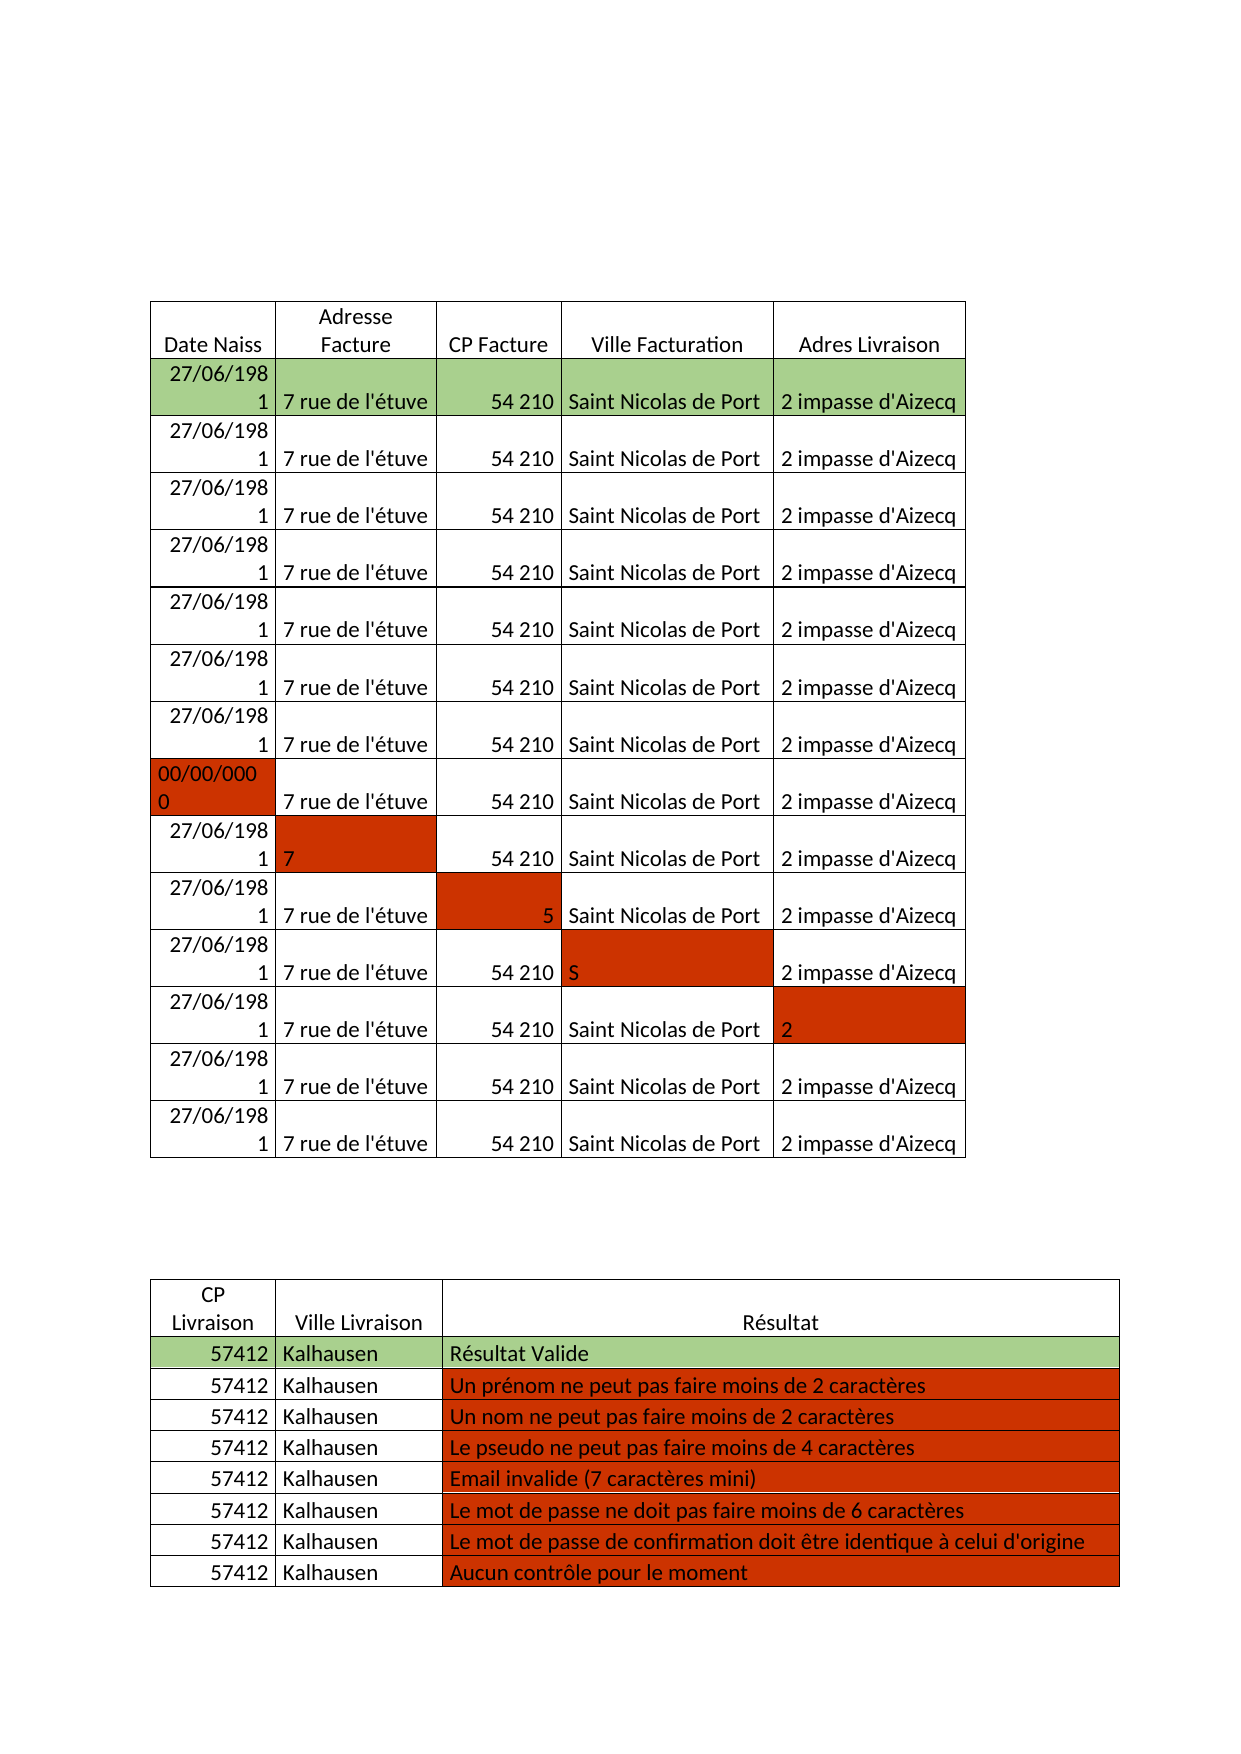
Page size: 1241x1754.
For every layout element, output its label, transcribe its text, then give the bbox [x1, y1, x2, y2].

table_cell 7 rue de l'étuve [276, 759, 436, 815]
table_cell Kalhausen [276, 1494, 442, 1524]
table_header Date Naiss [151, 302, 275, 358]
table_cell 54 210 [437, 588, 561, 643]
table_cell 2 impasse d'Aizecq [774, 930, 965, 986]
table_cell 7 rue de l'étuve [276, 930, 436, 986]
table_cell Kalhausen [276, 1462, 442, 1492]
table_cell 57412 [151, 1556, 275, 1586]
table_cell 2 [774, 987, 965, 1043]
table_cell 7 rue de l'étuve [276, 530, 436, 586]
table_cell 7 rue de l'étuve [276, 588, 436, 643]
table_cell 2 impasse d'Aizecq [774, 873, 965, 929]
table_cell 57412 [151, 1337, 275, 1367]
table_cell Le pseudo ne peut pas faire moins de 4 caractères [443, 1431, 1119, 1461]
table_cell 5 [437, 873, 561, 929]
table_cell 54 210 [437, 1101, 561, 1157]
table_cell 27/06/1981 [151, 816, 275, 872]
table_cell S [562, 930, 773, 986]
table_cell 2 impasse d'Aizecq [774, 416, 965, 472]
table_cell 27/06/1981 [151, 359, 275, 415]
table_cell Kalhausen [276, 1400, 442, 1430]
table_cell Saint Nicolas de Port [562, 1101, 773, 1157]
table_cell 27/06/1981 [151, 473, 275, 529]
table_cell Kalhausen [276, 1369, 442, 1399]
table_cell 54 210 [437, 1044, 561, 1100]
table_cell Saint Nicolas de Port [562, 987, 773, 1043]
table_cell 27/06/1981 [151, 987, 275, 1043]
table_cell 2 impasse d'Aizecq [774, 645, 965, 701]
table_cell Résultat Valide [443, 1337, 1119, 1367]
table_cell Le mot de passe ne doit pas faire moins de 6 caractères [443, 1494, 1119, 1524]
table_cell Le mot de passe de confirmation doit être identique à celui d'origine [443, 1525, 1119, 1555]
table_header Ville Livraison [276, 1280, 442, 1336]
table_cell 7 rue de l'étuve [276, 987, 436, 1043]
table_cell Saint Nicolas de Port [562, 416, 773, 472]
table_cell 2 impasse d'Aizecq [774, 359, 965, 415]
table_cell Saint Nicolas de Port [562, 645, 773, 701]
table_cell 2 impasse d'Aizecq [774, 530, 965, 586]
table_cell 27/06/1981 [151, 1101, 275, 1157]
table_cell Kalhausen [276, 1431, 442, 1461]
table_cell 7 rue de l'étuve [276, 1044, 436, 1100]
table_cell 2 impasse d'Aizecq [774, 759, 965, 815]
table_cell 7 rue de l'étuve [276, 1101, 436, 1157]
table_cell Kalhausen [276, 1337, 442, 1367]
table_cell Saint Nicolas de Port [562, 1044, 773, 1100]
table_cell Saint Nicolas de Port [562, 759, 773, 815]
table_cell Email invalide (7 caractères mini) [443, 1462, 1119, 1492]
table_cell 57412 [151, 1369, 275, 1399]
table_cell 57412 [151, 1494, 275, 1524]
table_cell 2 impasse d'Aizecq [774, 1101, 965, 1157]
table_cell 7 rue de l'étuve [276, 702, 436, 758]
table_cell 54 210 [437, 416, 561, 472]
table_cell Saint Nicolas de Port [562, 702, 773, 758]
table_cell Kalhausen [276, 1525, 442, 1555]
table_cell Saint Nicolas de Port [562, 473, 773, 529]
table_cell 27/06/1981 [151, 1044, 275, 1100]
table_cell Aucun contrôle pour le moment [443, 1556, 1119, 1586]
table_cell 7 [276, 816, 436, 872]
table_header Adres Livraison [774, 302, 965, 358]
table_cell 27/06/1981 [151, 588, 275, 643]
table_cell Saint Nicolas de Port [562, 873, 773, 929]
table_cell 27/06/1981 [151, 930, 275, 986]
table_cell 7 rue de l'étuve [276, 359, 436, 415]
table_cell Un prénom ne peut pas faire moins de 2 caractères [443, 1369, 1119, 1399]
table_cell Saint Nicolas de Port [562, 530, 773, 586]
table_cell 2 impasse d'Aizecq [774, 588, 965, 643]
table_cell 54 210 [437, 530, 561, 586]
table_cell 27/06/1981 [151, 645, 275, 701]
table_cell 2 impasse d'Aizecq [774, 816, 965, 872]
table_cell 54 210 [437, 816, 561, 872]
table_cell 54 210 [437, 473, 561, 529]
table_cell 54 210 [437, 759, 561, 815]
table_cell 57412 [151, 1400, 275, 1430]
table_cell 7 rue de l'étuve [276, 416, 436, 472]
table_cell 2 impasse d'Aizecq [774, 1044, 965, 1100]
table_cell 00/00/0000 [151, 759, 275, 815]
table_header Ville Facturation [562, 302, 773, 358]
table_header Adresse Facture [276, 302, 436, 358]
table_cell 7 rue de l'étuve [276, 873, 436, 929]
table_header CP Facture [437, 302, 561, 358]
table_cell 57412 [151, 1525, 275, 1555]
table_cell 54 210 [437, 645, 561, 701]
table_cell 57412 [151, 1431, 275, 1461]
table_cell 57412 [151, 1462, 275, 1492]
table_cell 7 rue de l'étuve [276, 473, 436, 529]
table_cell Un nom ne peut pas faire moins de 2 caractères [443, 1400, 1119, 1430]
table_cell Saint Nicolas de Port [562, 359, 773, 415]
table_cell 7 rue de l'étuve [276, 645, 436, 701]
table_cell Kalhausen [276, 1556, 442, 1586]
table_cell 54 210 [437, 359, 561, 415]
table_cell 27/06/1981 [151, 873, 275, 929]
table_cell 2 impasse d'Aizecq [774, 702, 965, 758]
table_cell 2 impasse d'Aizecq [774, 473, 965, 529]
table_cell 27/06/1981 [151, 416, 275, 472]
table_cell 54 210 [437, 987, 561, 1043]
table_cell Saint Nicolas de Port [562, 816, 773, 872]
table_cell 27/06/1981 [151, 530, 275, 586]
table_cell 27/06/1981 [151, 702, 275, 758]
table_header Résultat [443, 1280, 1119, 1336]
table_cell 54 210 [437, 702, 561, 758]
table_cell 54 210 [437, 930, 561, 986]
table_cell Saint Nicolas de Port [562, 588, 773, 643]
table_header CP Livraison [151, 1280, 275, 1336]
